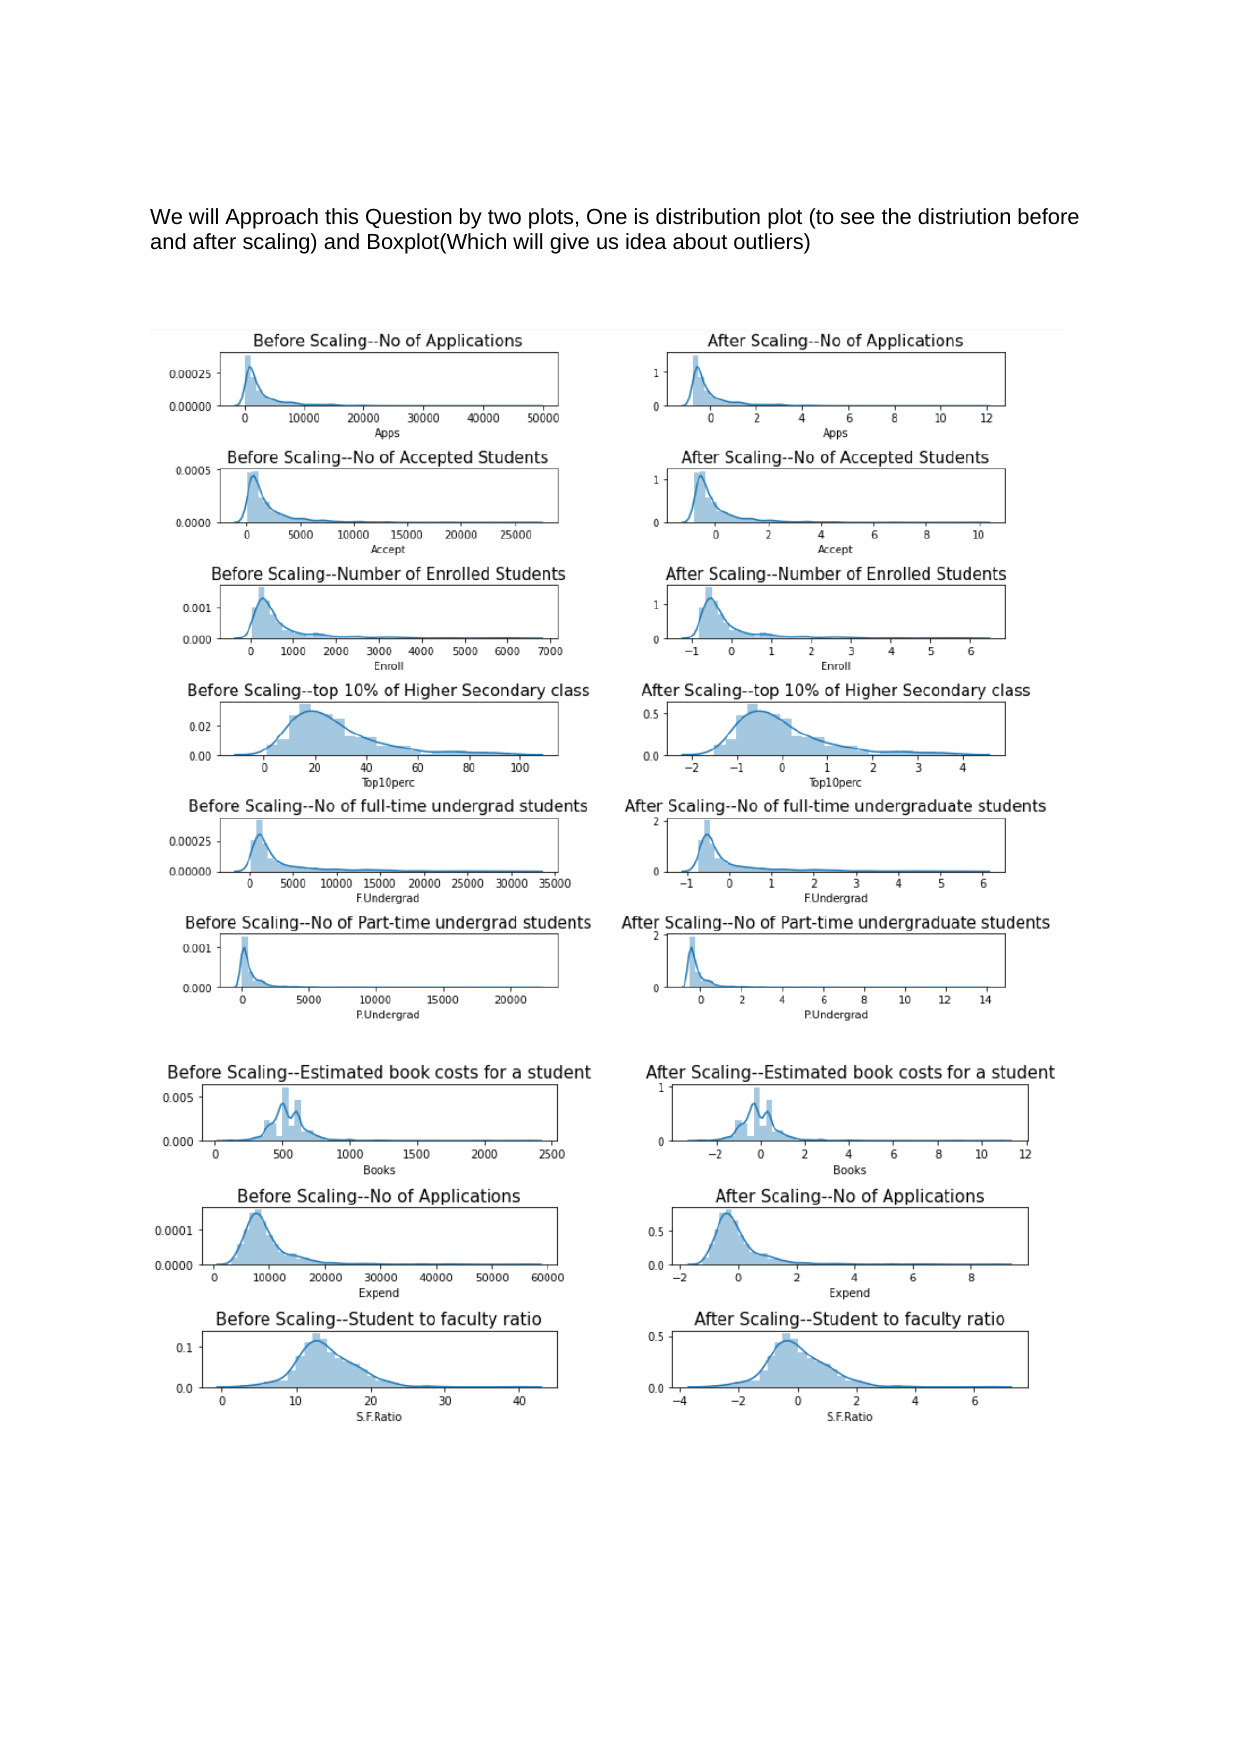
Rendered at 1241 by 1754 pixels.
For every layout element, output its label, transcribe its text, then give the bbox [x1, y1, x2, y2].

text We will Approach this Question by two plots, One is distribution plot (to see the distriution before and after scaling) and Boxplot(Which will give us idea about outliers) [812, 204, 1090, 254]
picture [150, 329, 1065, 1028]
picture [150, 1053, 1059, 1432]
